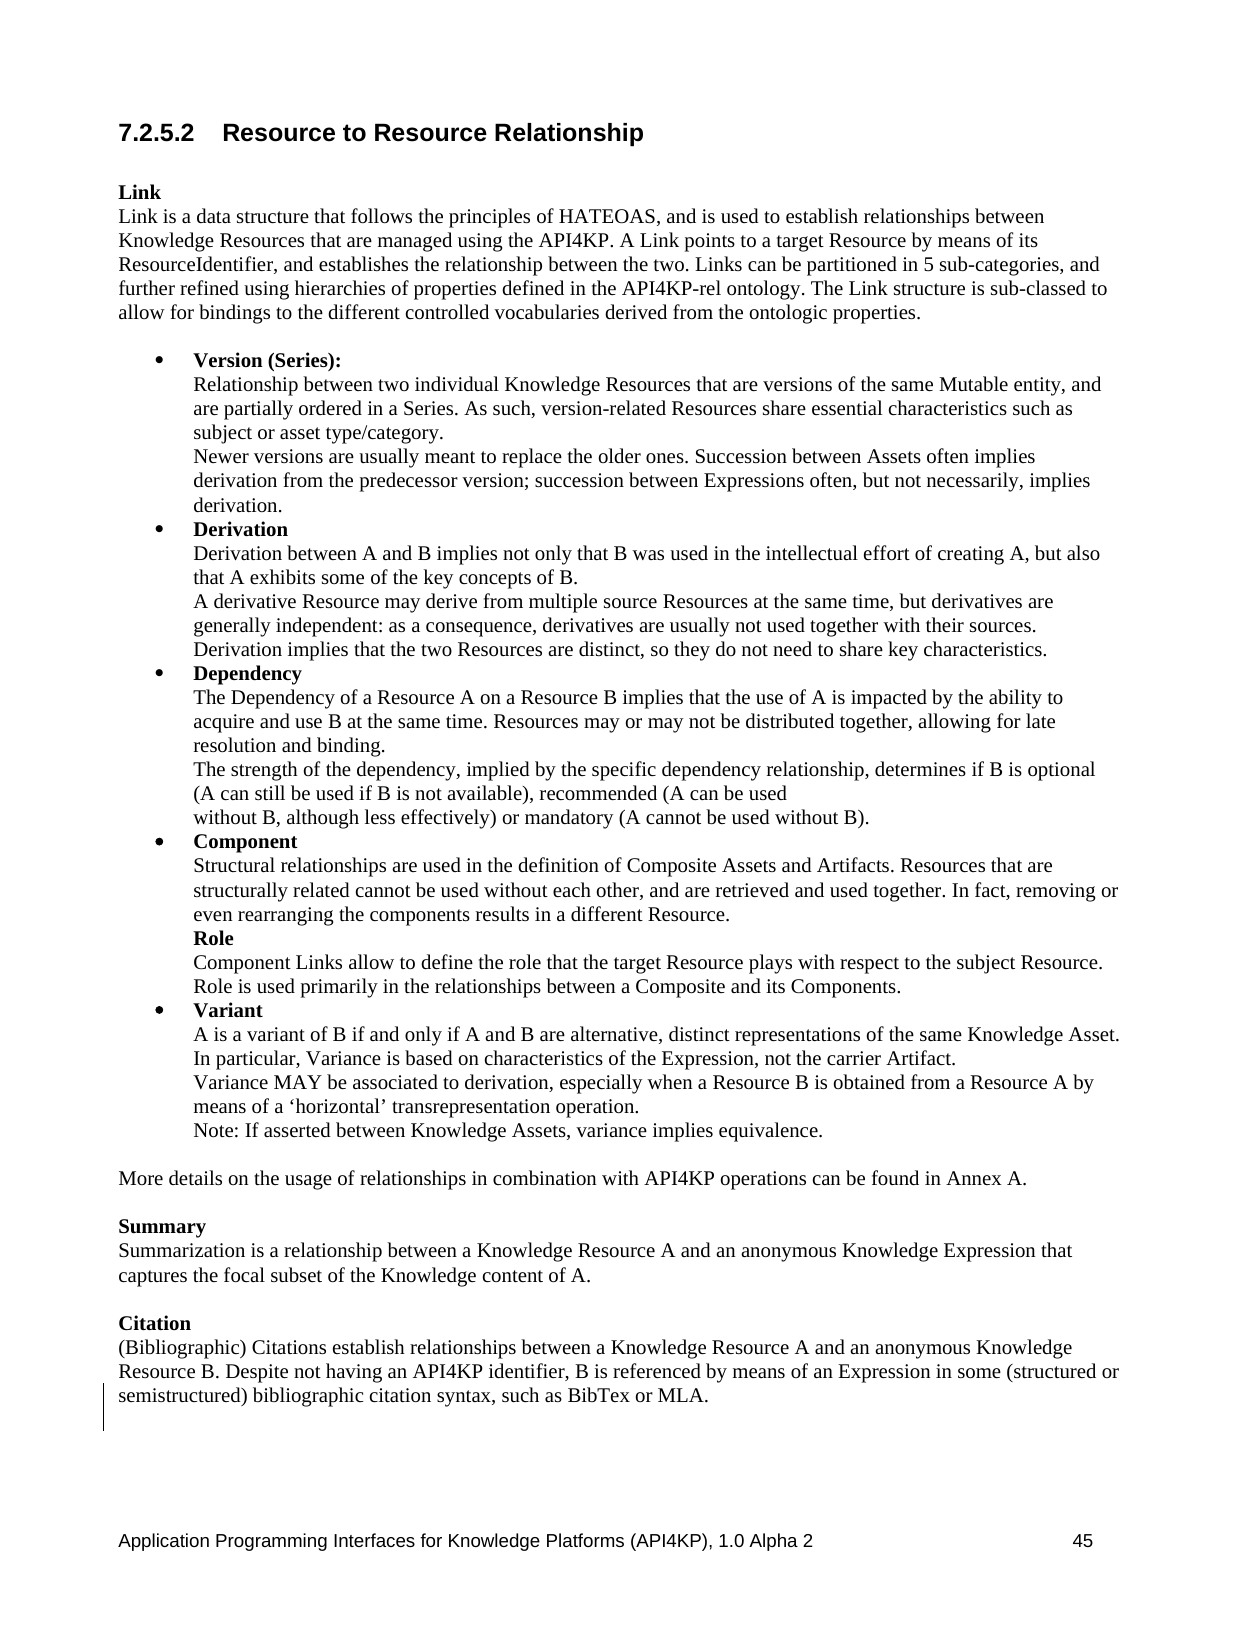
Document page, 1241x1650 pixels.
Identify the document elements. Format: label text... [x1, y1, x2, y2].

text (Bibliographic) Citations establish relationships between a Knowledge Resource A and an anonymous Knowledge Resource B. Despite not having an API4KP identifier, B is referenced by means of an Expression in some (structured or semistructured) bibliographic citation syntax, such as BibTex or MLA. [118, 1335, 1122, 1407]
list Version (Series): Relationship between two individual Knowledge Resources that are versions of the same Mutable entity, and are partially ordered in a Series. As such, version-related Resources share essential characteristics such as subject or asset type/category. Newer versions are usually meant to replace the older ones. Succession between Assets often implies derivation from the predecessor version; succession between Expressions often, but not necessarily, implies derivation. [156, 348, 1122, 517]
list Derivation Derivation between A and B implies not only that B was used in the intellectual effort of creating A, but also that A exhibits some of the key concepts of B. A derivative Resource may derive from multiple source Resources at the same time, but derivatives are generally independent: as a consequence, derivatives are usually not used together with their sources. Derivation implies that the two Resources are distinct, so they do not need to share key characteristics. [156, 517, 1122, 661]
text Link is a data structure that follows the principles of HATEOAS, and is used to establish relationships between Knowledge Resources that are managed using the API4KP. A Link points to a target Resource by means of its ResourceIdentifier, and establishes the relationship between the two. Links can be partitioned in 5 sub-categories, and further refined using hierarchies of properties defined in the API4KP-rel ontology. The Link structure is sub-classed to allow for bindings to the different controlled vocabularies derived from the ontologic properties. [118, 204, 1122, 348]
text Citation [118, 1311, 1122, 1335]
text More details on the usage of relationships in combination with API4KP operations can be found in Annex A. [118, 1166, 1122, 1190]
text Link [118, 156, 1122, 204]
subtitle Resource to Resource Relationship [118, 118, 1122, 147]
list Dependency The Dependency of a Resource A on a Resource B implies that the use of A is impacted by the ability to acquire and use B at the same time. Resources may or may not be distributed together, allowing for late resolution and binding. The strength of the dependency, implied by the specific dependency relationship, determines if B is optional (A can still be used if B is not available), recommended (A can be used without B, although less effectively) or mandatory (A cannot be used without B). [156, 661, 1122, 829]
list Variant A is a variant of B if and only if A and B are alternative, distinct representations of the same Knowledge Asset. In particular, Variance is based on characteristics of the Expression, not the carrier Artifact. Variance MAY be associated to derivation, especially when a Resource B is obtained from a Resource A by means of a ‘horizontal’ transrepresentation operation. Note: If asserted between Knowledge Assets, variance implies equivalence. [156, 998, 1122, 1166]
list Component Structural relationships are used in the definition of Composite Assets and Artifacts. Resources that are structurally related cannot be used without each other, and are retrieved and used together. In fact, removing or even rearranging the components results in a different Resource. Role Component Links allow to define the role that the target Resource plays with respect to the subject Resource. Role is used primarily in the relationships between a Composite and its Components. [156, 829, 1122, 998]
text Summary Summarization is a relationship between a Knowledge Resource A and an anonymous Knowledge Expression that captures the focal subset of the Knowledge content of A. [118, 1214, 1122, 1287]
